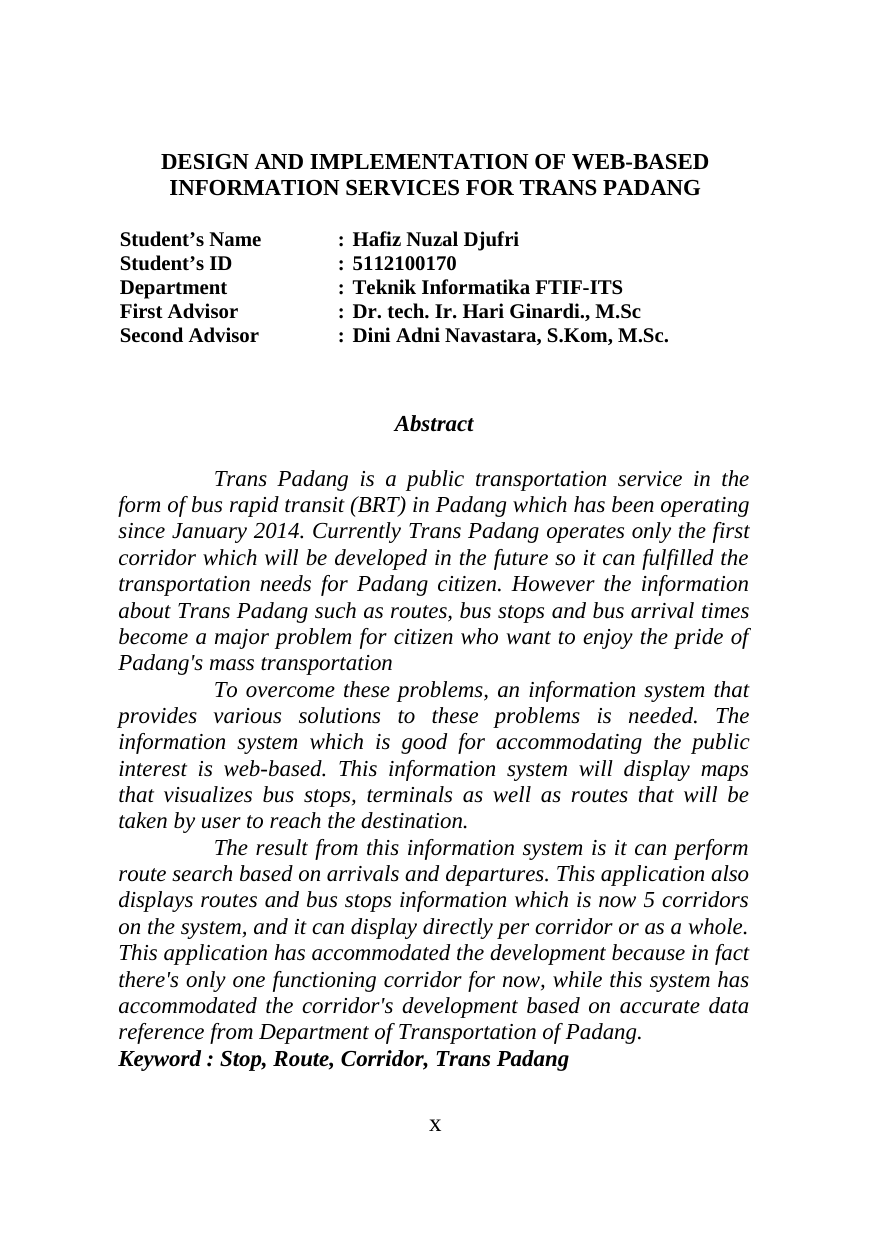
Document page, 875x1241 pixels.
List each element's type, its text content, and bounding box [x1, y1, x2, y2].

table_cell Teknik Informatika FTIF-ITS [351, 275, 697, 299]
table_header Student’s Name [118, 227, 336, 251]
table_header : [336, 227, 351, 251]
text To overcome these problems, an information system that provides various solutions to these problems is needed. The information system which is good for accommodating the public interest is web-based. This information system will display maps that visualizes bus stops, terminals as well as routes that will be taken by user to reach the destination. [118, 676, 752, 834]
text Trans Padang is a public transportation service in the form of bus rapid transit (BRT) in Padang which has been operating since January 2014. Currently Trans Padang operates only the first corridor which will be developed in the future so it can fulfilled the transportation needs for Padang citizen. However the information about Trans Padang such as routes, bus stops and bus arrival times become a major problem for citizen who want to enjoy the pride of Padang's mass transportation [118, 465, 752, 676]
table_cell : [336, 299, 351, 323]
table_cell : [336, 275, 351, 299]
table_cell Department [118, 275, 336, 299]
table_cell Dini Adni Navastara, S.Kom, M.Sc. [351, 323, 697, 381]
text The result from this information system is it can perform route search based on arrivals and departures. This application also displays routes and bus stops information which is now 5 corridors on the system, and it can display directly per corridor or as a whole. This application has accommodated the development because in fact there's only one functioning corridor for now, while this system has accommodated the corridor's development based on accurate data reference from Department of Transportation of Padang. [118, 834, 752, 1045]
text Keyword : Stop, Route, Corridor, Trans Padang [118, 1045, 752, 1071]
table_cell Dr. tech. Ir. Hari Ginardi., M.Sc [351, 299, 697, 323]
table_header Hafiz Nuzal Djufri [351, 227, 697, 251]
table_cell 5112100170 [351, 251, 697, 275]
table_cell Second Advisor [118, 323, 336, 381]
table_cell : [336, 323, 351, 381]
table_cell First Advisor [118, 299, 336, 323]
subtitle Abstract [118, 410, 752, 436]
text DESIGN AND IMPLEMENTATION OF WEB-BASED INFORMATION SERVICES FOR TRANS PADANG [118, 148, 752, 200]
table_cell : [336, 251, 351, 275]
table_cell Student’s ID [118, 251, 336, 275]
